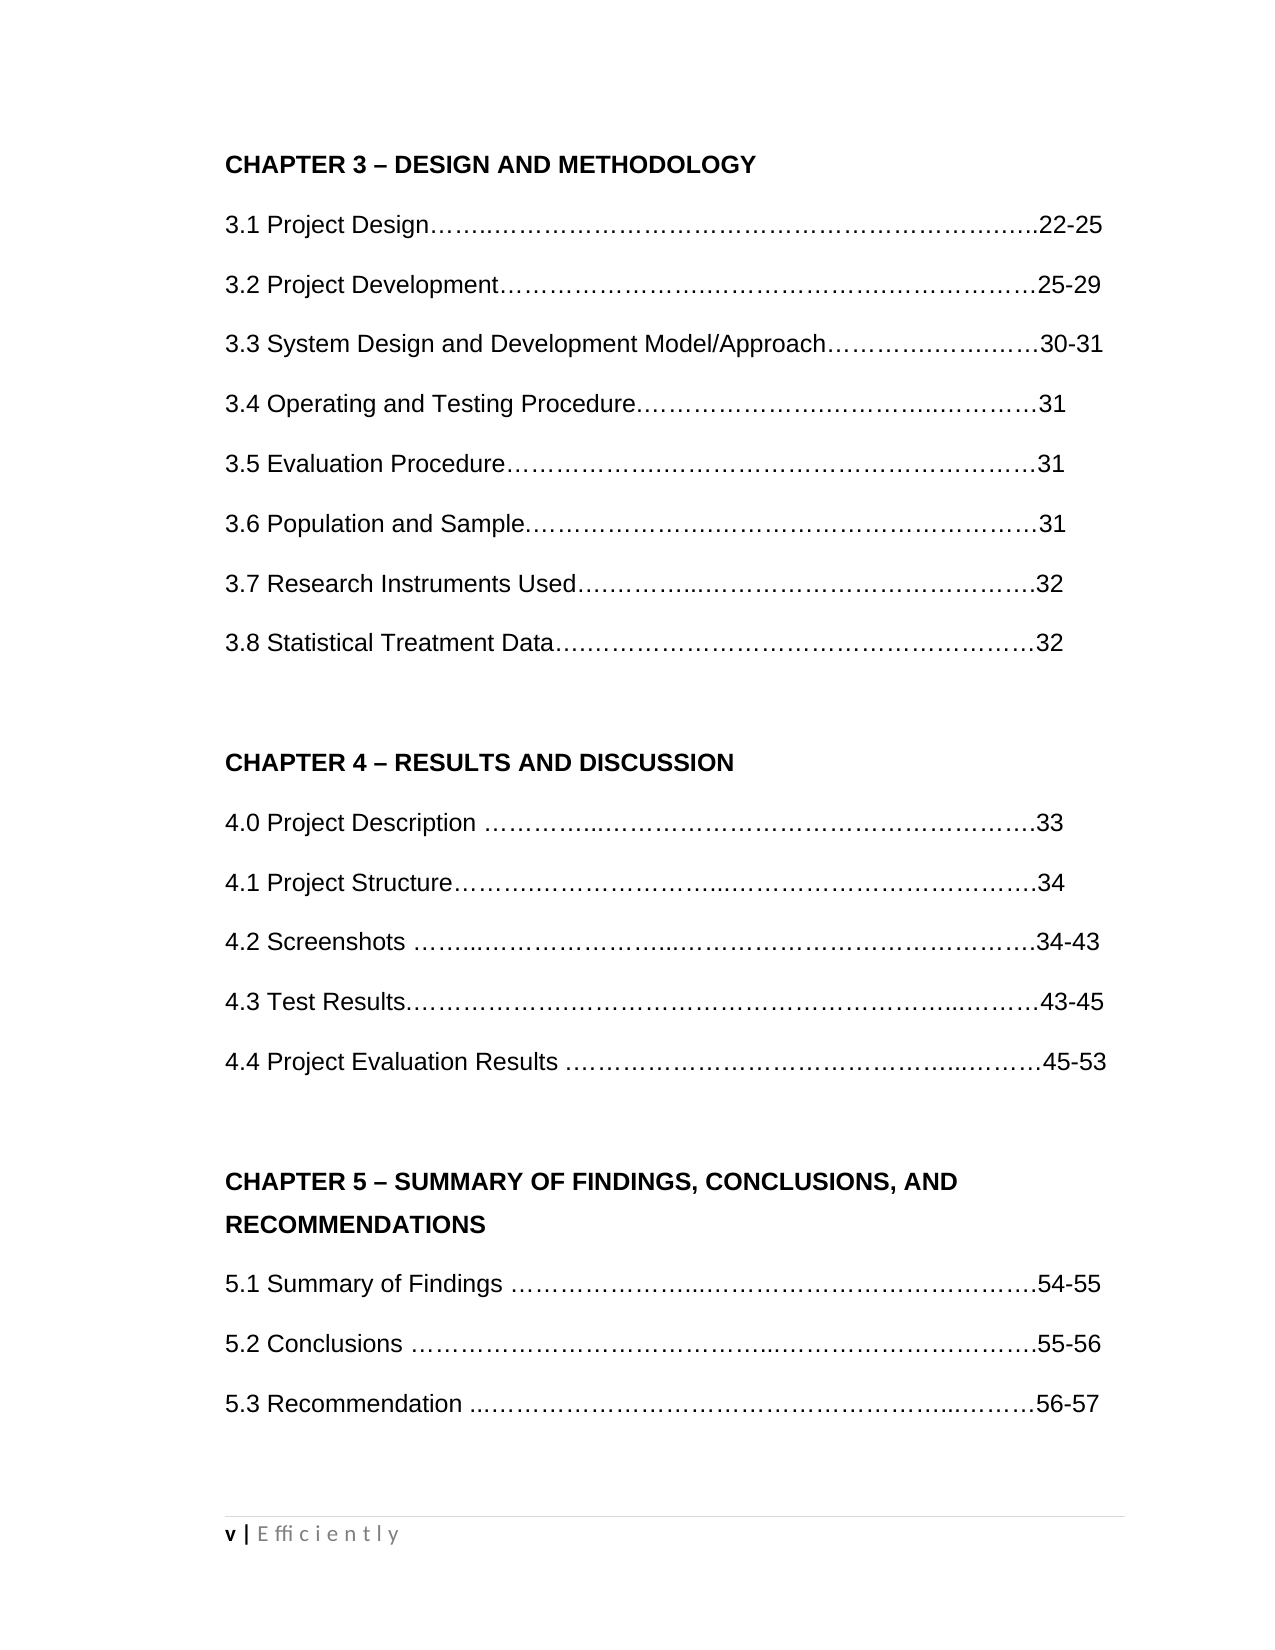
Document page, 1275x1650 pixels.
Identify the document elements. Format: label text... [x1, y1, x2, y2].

text 4.2 Screenshots ……...…………………...…………………………………….34-43 [225, 927, 1125, 956]
text 4.1 Project Structure……….…………………...……………………………….34 [225, 867, 1125, 896]
text 3.3 System Design and Development Model/Approach………….…….……30-31 [225, 329, 1125, 358]
text 5.2 Conclusions ……………………………………...………………………….55-56 [225, 1329, 1125, 1358]
text 3.7 Research Instruments Used….………...………………………………….32 [225, 568, 1125, 597]
text CHAPTER 4 – RESULTS AND DISCUSSION [225, 748, 1125, 777]
text 3.1 Project Design……..…………………………………………………….…..22-25 [225, 210, 1125, 238]
text 3.2 Project Development…………………….………………….………………25-29 [225, 269, 1125, 298]
text 4.3 Test Results.……………….………………………………………...………43-45 [225, 987, 1125, 1016]
text 3.8 Statistical Treatment Data….………………………………………………32 [225, 628, 1125, 657]
text CHAPTER 5 – SUMMARY OF FINDINGS, CONCLUSIONS, AND RECOMMENDATIONS [225, 1166, 1125, 1238]
text 3.5 Evaluation Procedure……………….………………………………………31 [225, 449, 1125, 478]
text 3.6 Population and Sample.………………….…………………………………31 [225, 509, 1125, 537]
text 5.3 Recommendation ...………………………………………………...………56-57 [225, 1389, 1125, 1418]
text 4.4 Project Evaluation Results .………………………………………...………45-53 [225, 1047, 1125, 1076]
text CHAPTER 3 – DESIGN AND METHODOLOGY [225, 150, 1125, 179]
text 5.1 Summary of Findings …………………...………………………………….54-55 [225, 1269, 1125, 1298]
text 4.0 Project Description …………...…………………………………………….33 [225, 808, 1125, 836]
text 3.4 Operating and Testing Procedure.………………….…………..…………31 [225, 389, 1125, 418]
